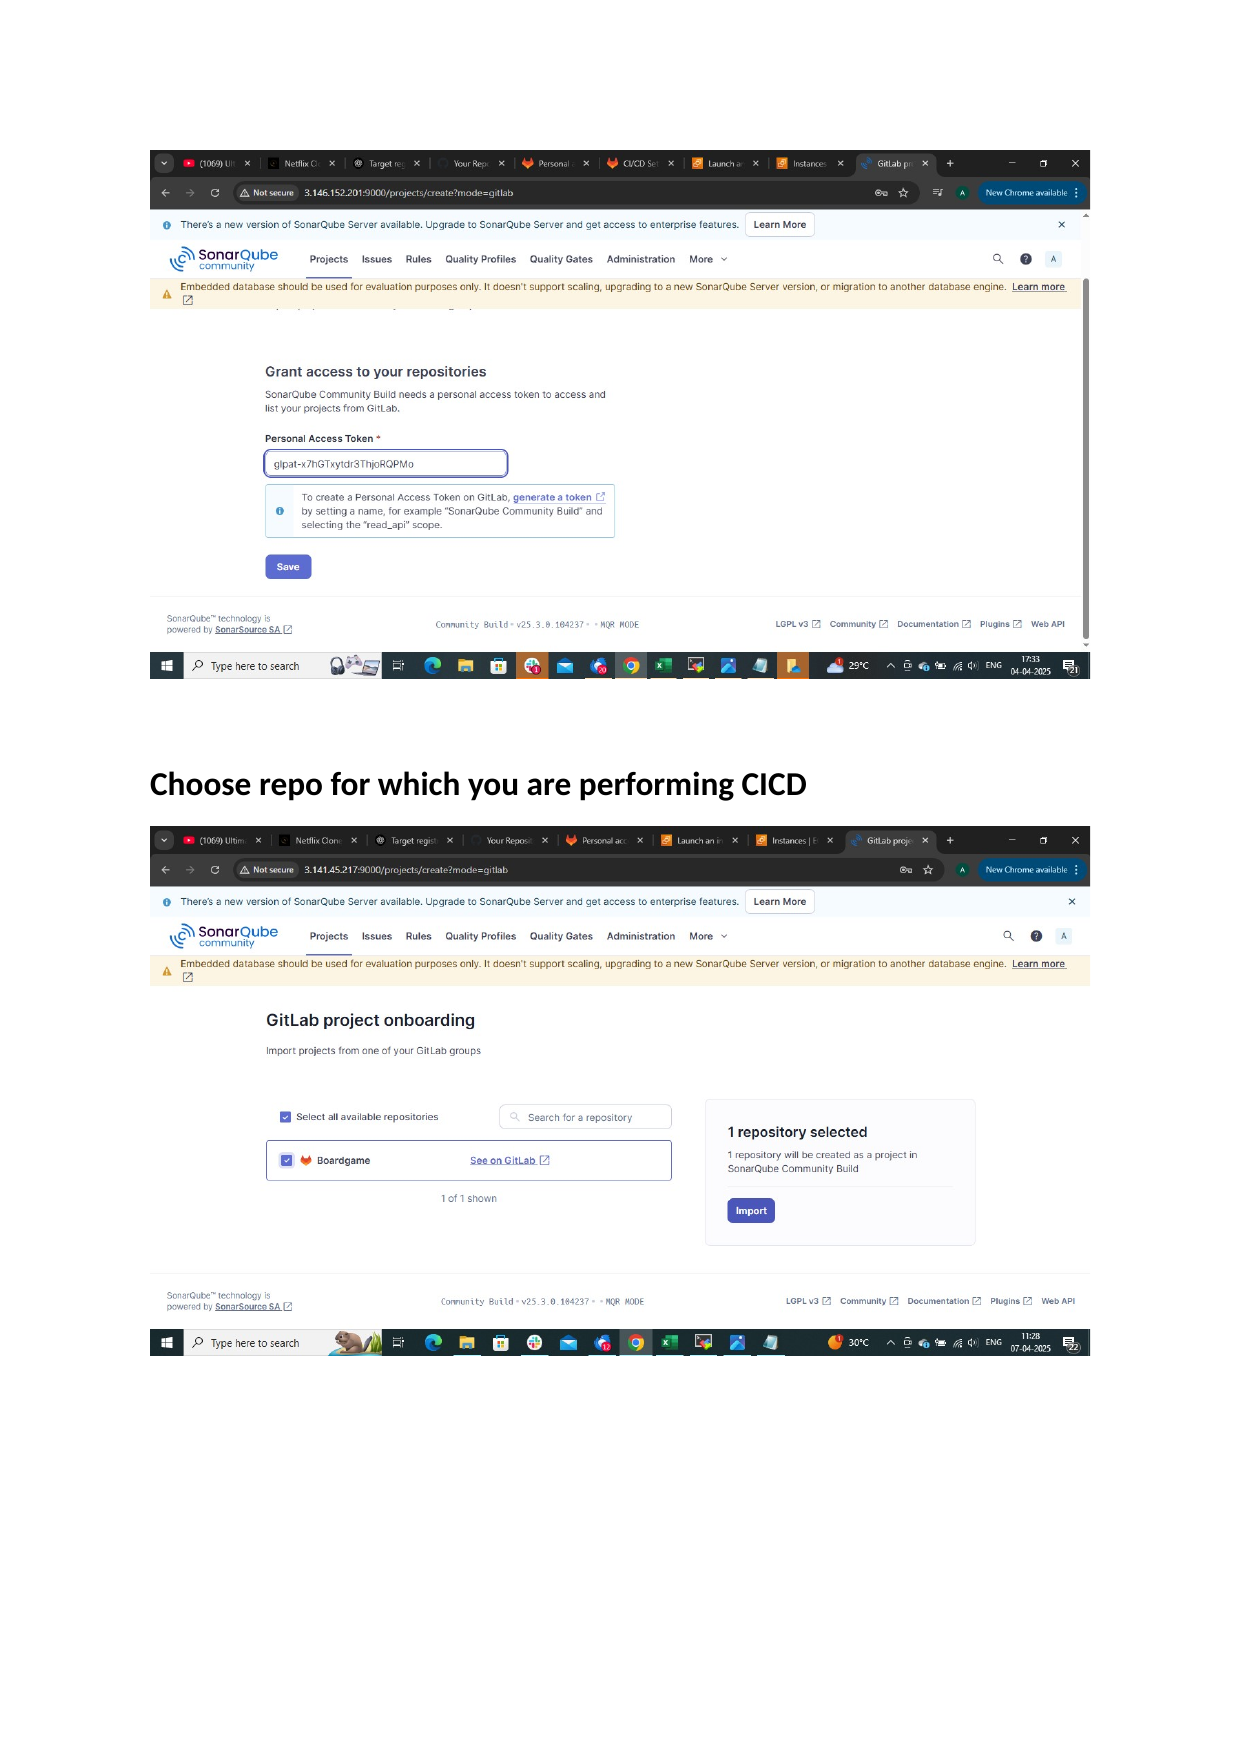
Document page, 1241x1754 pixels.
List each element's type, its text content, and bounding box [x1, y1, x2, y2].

picture [150, 826, 1091, 1356]
picture [150, 150, 1091, 679]
text Choose repo for which you are performing CICD [150, 763, 1090, 804]
